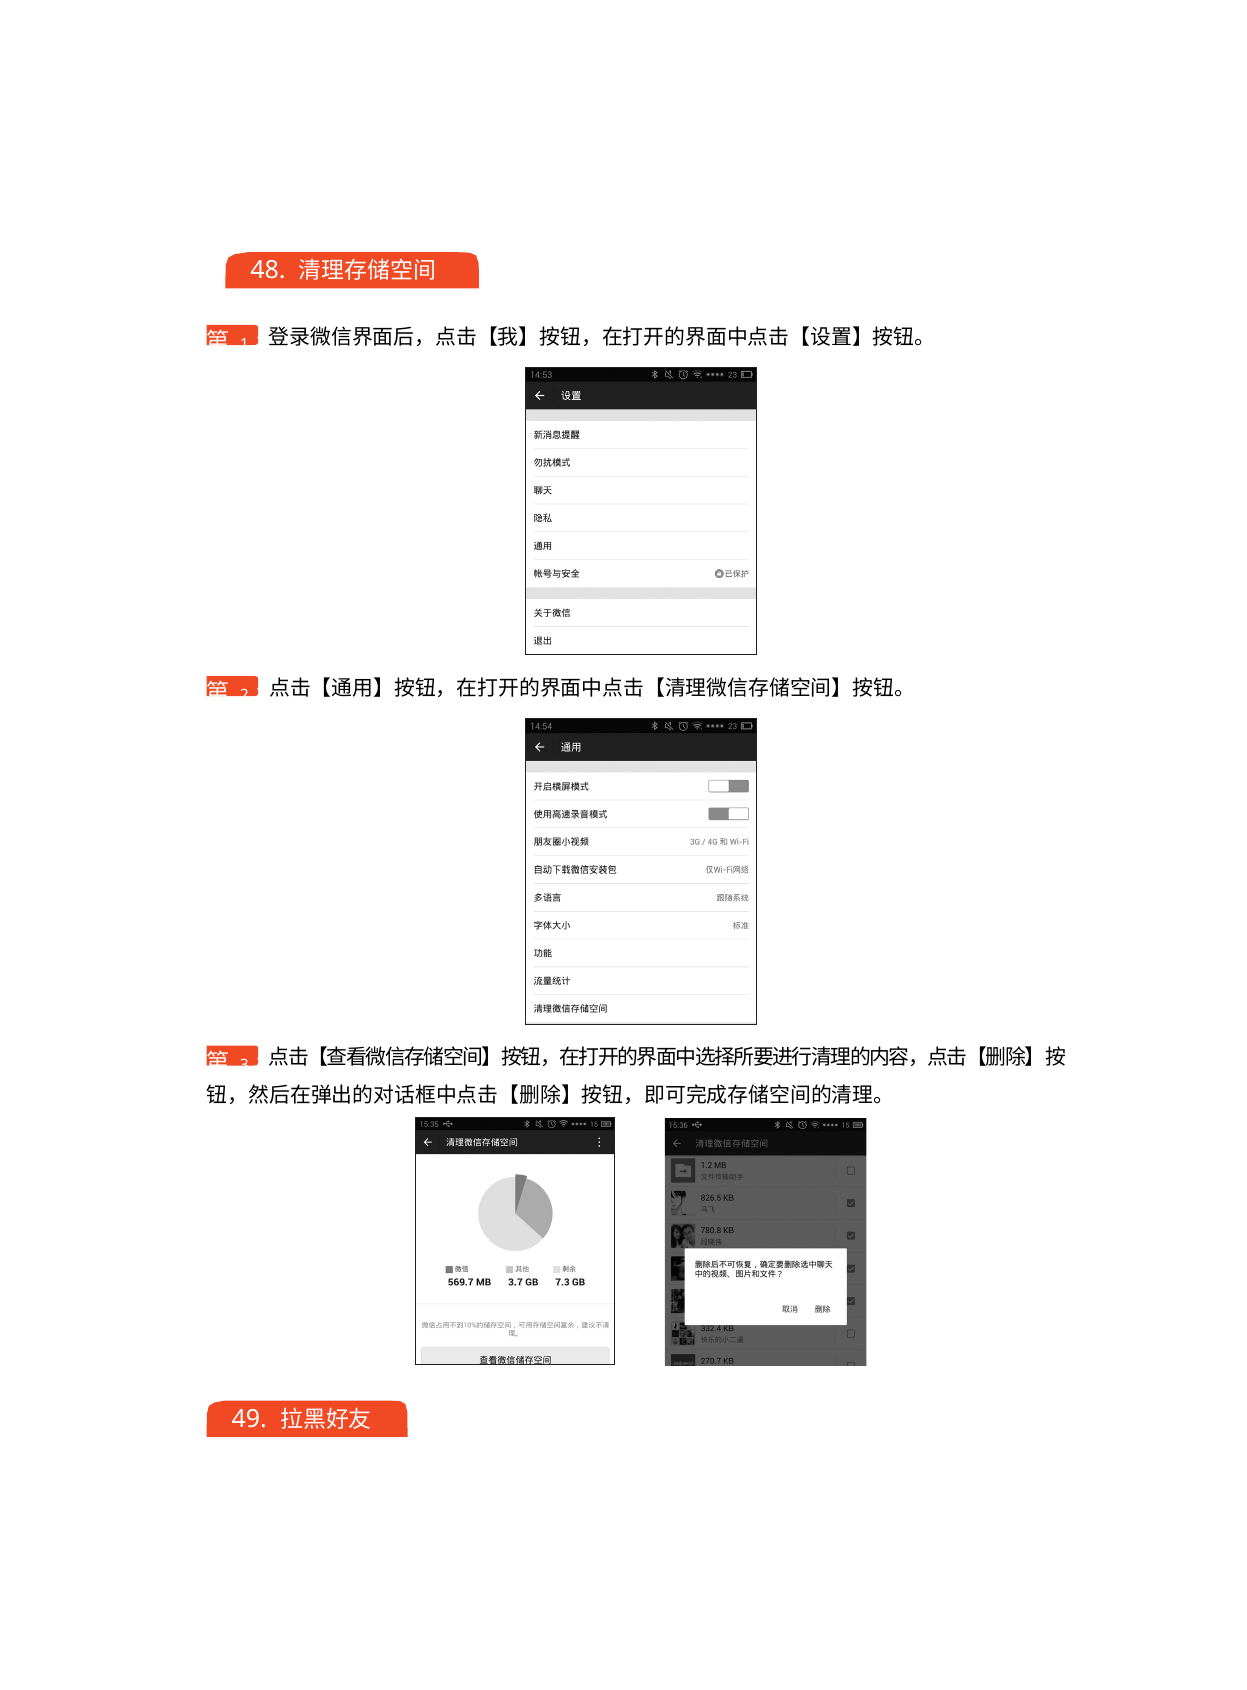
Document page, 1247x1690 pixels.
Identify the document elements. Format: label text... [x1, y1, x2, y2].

picture [416, 1118, 614, 1364]
picture [526, 368, 756, 654]
text 点击【查看微信存储空间】按钮，在打开的界面中选择所要进行清理的内容，点击【删除】按钮，然后在弹出的对话框中点击【删除】按钮，即可完成存储空间的清理。 [207, 1041, 1086, 1108]
text 登录微信界面后，点击【我】按钮，在打开的界面中点击【设置】按钮。 [268, 320, 1097, 350]
picture [664, 1118, 867, 1366]
text 点击【通用】按钮，在打开的界面中点击【清理微信存储空间】按钮。 [208, 671, 975, 701]
picture [526, 719, 756, 1024]
